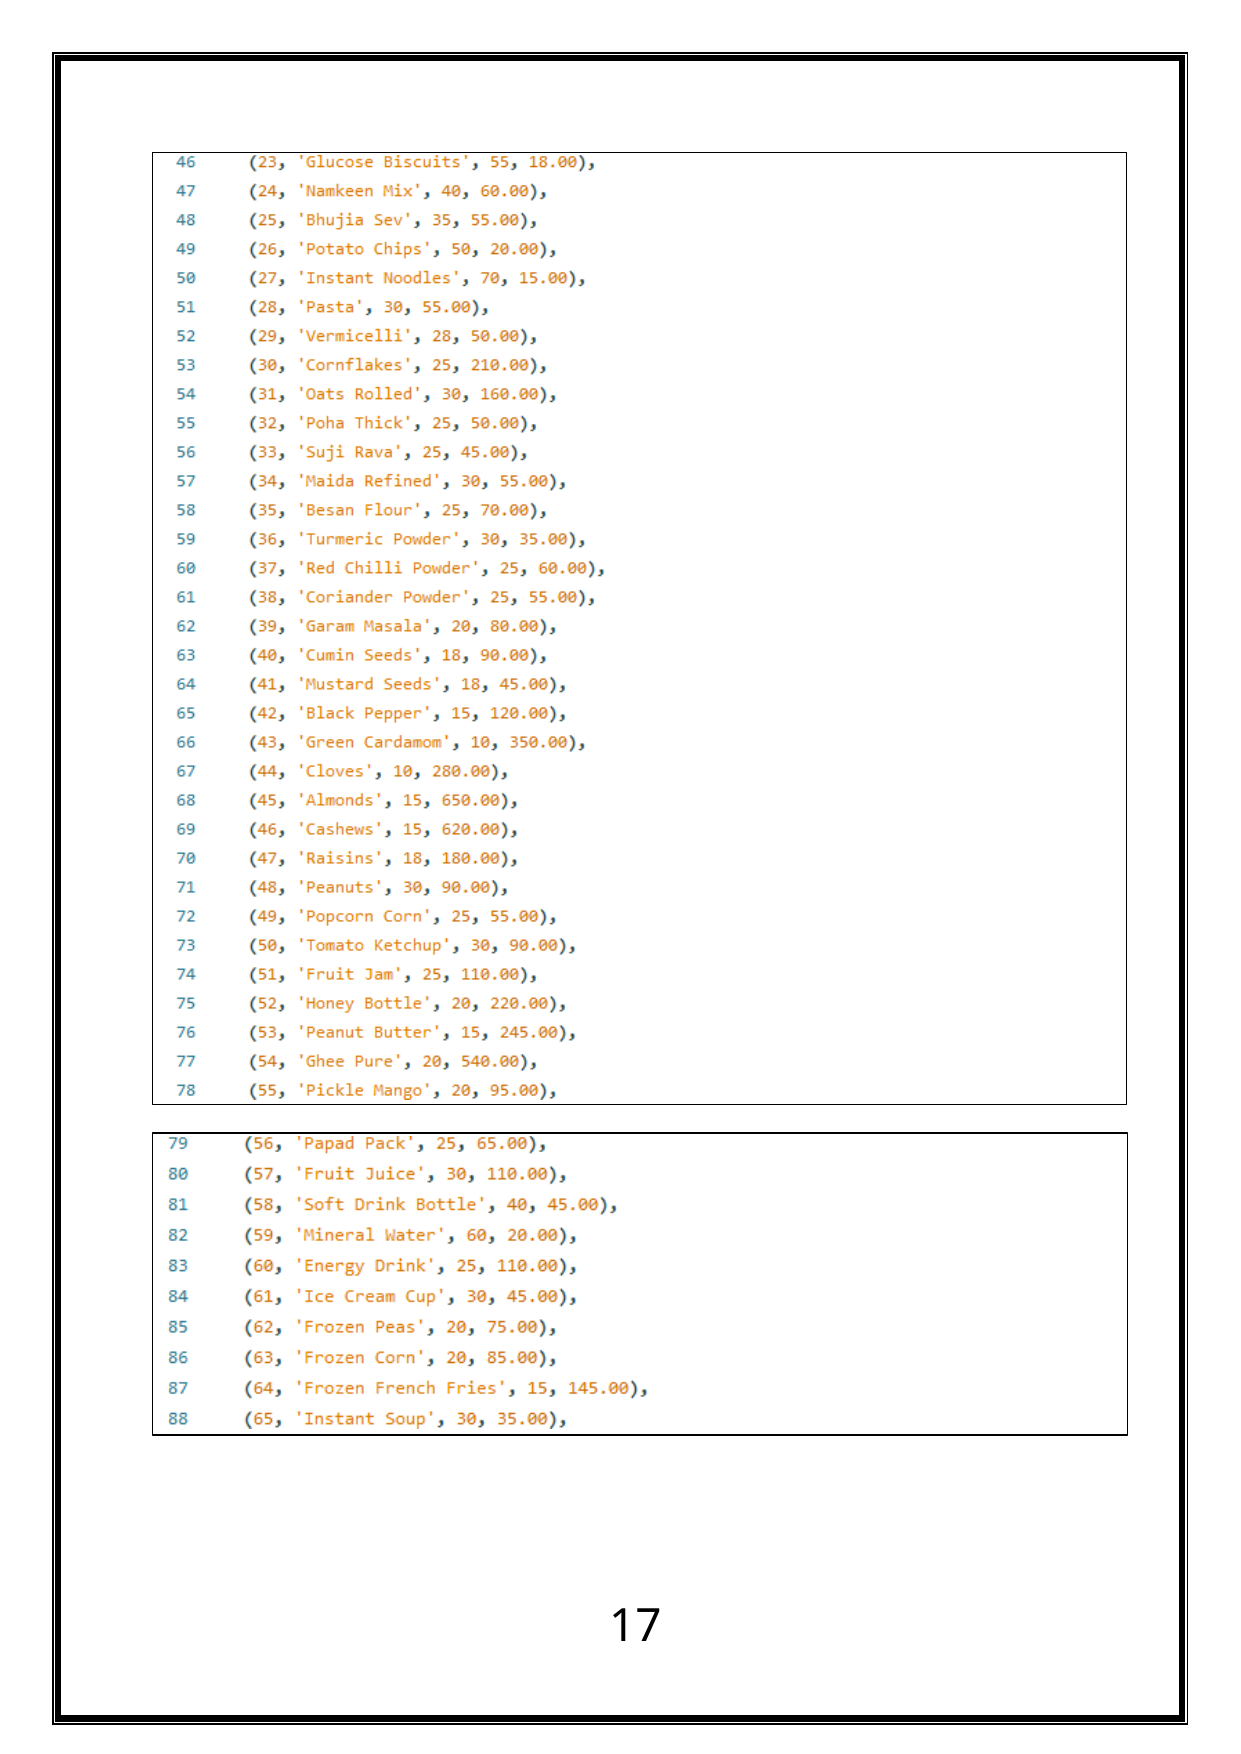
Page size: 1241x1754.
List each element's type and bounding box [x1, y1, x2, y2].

picture [168, 1136, 648, 1429]
picture [175, 155, 605, 1100]
